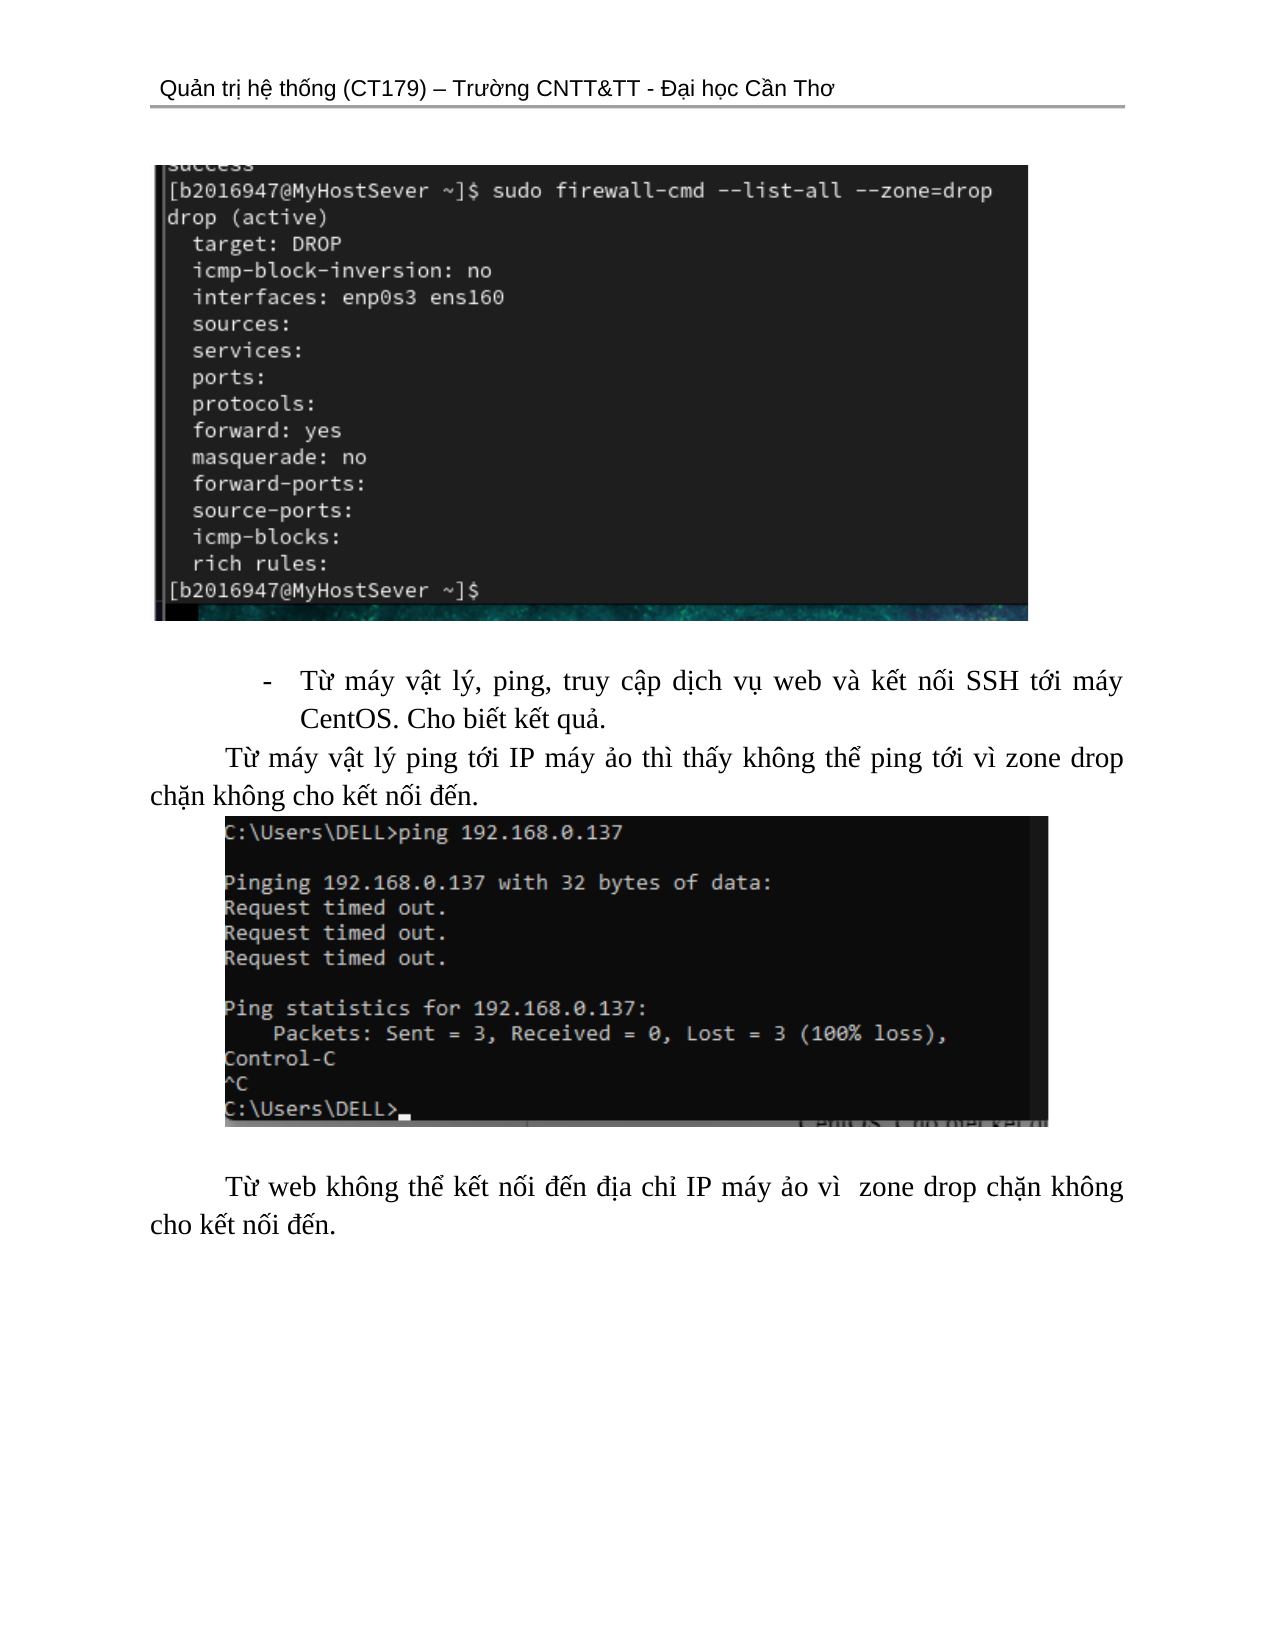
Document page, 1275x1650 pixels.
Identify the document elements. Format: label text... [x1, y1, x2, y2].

list Từ máy vật lý, ping, truy cập dịch vụ web và kết nối SSH tới máy CentOS. Cho biết kết quả. [262, 663, 1125, 735]
text Từ web không thể kết nối đến địa chỉ IP máy ảo vì zone drop chặn không cho kết nối đến. [150, 1169, 1125, 1241]
picture [150, 165, 1029, 621]
picture [225, 816, 1049, 1127]
text Từ máy vật lý ping tới IP máy ảo thì thấy không thể ping tới vì zone drop chặn không cho kết nối đến. [150, 740, 1125, 812]
